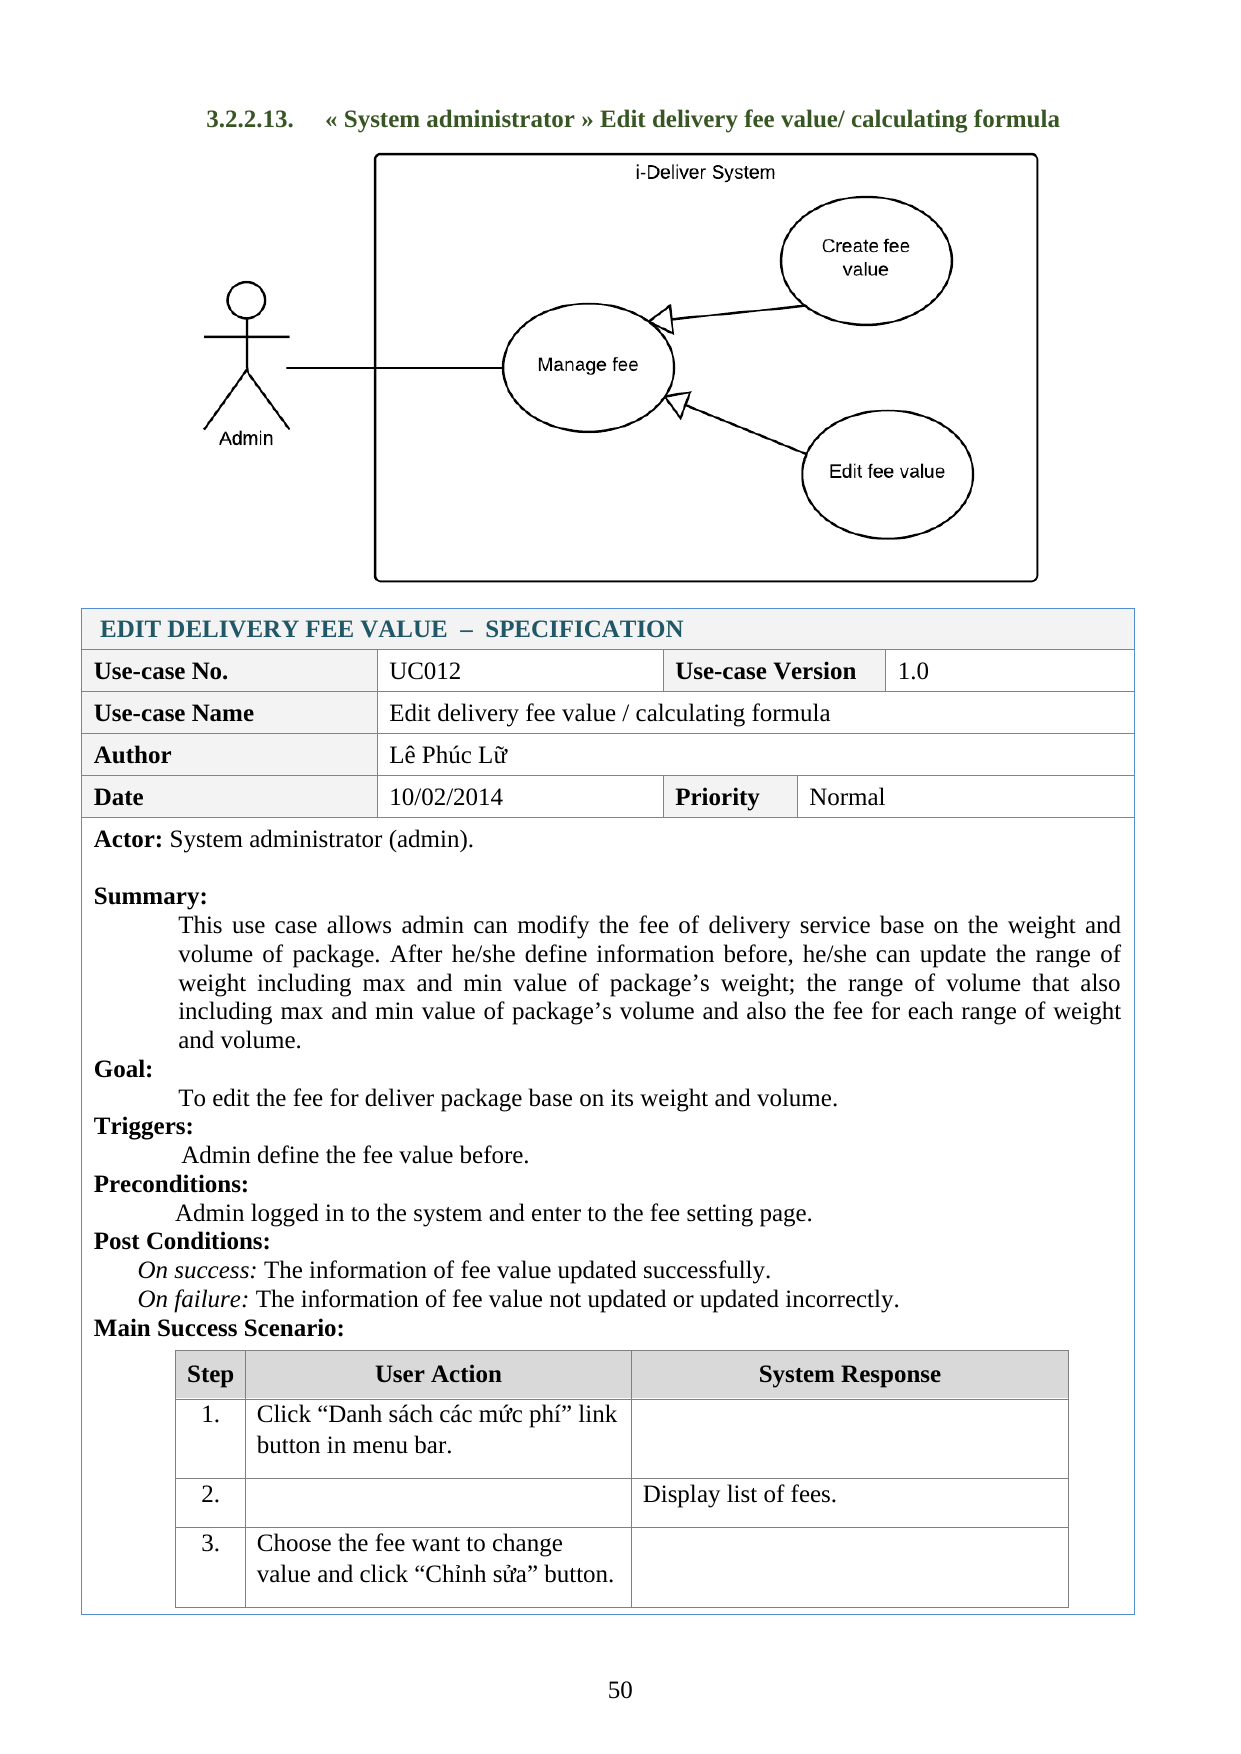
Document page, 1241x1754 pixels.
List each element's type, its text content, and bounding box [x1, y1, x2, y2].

picture [196, 147, 1044, 589]
table_cell 10/02/2014 [378, 776, 663, 817]
table_cell UC012 [378, 650, 663, 691]
table_cell Lê Phúc Lữ [378, 734, 1134, 775]
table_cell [82, 818, 1134, 1614]
table_cell Author [82, 734, 377, 775]
table_cell Use-case No. [82, 650, 377, 691]
table_cell 1.0 [886, 650, 1134, 691]
table_cell Edit delivery fee value / calculating formula [378, 692, 1134, 733]
subtitle « System administrator » Edit delivery fee value/ calculating formula [206, 104, 1146, 132]
table_header EDIT DELIVERY FEE VALUE – SPECIFICATION [82, 609, 1134, 649]
table_cell Normal [798, 776, 1134, 817]
table_cell Use-case Version [664, 650, 885, 691]
table_cell Date [82, 776, 377, 817]
table_cell Priority [664, 776, 797, 817]
table_cell Use-case Name [82, 692, 377, 733]
